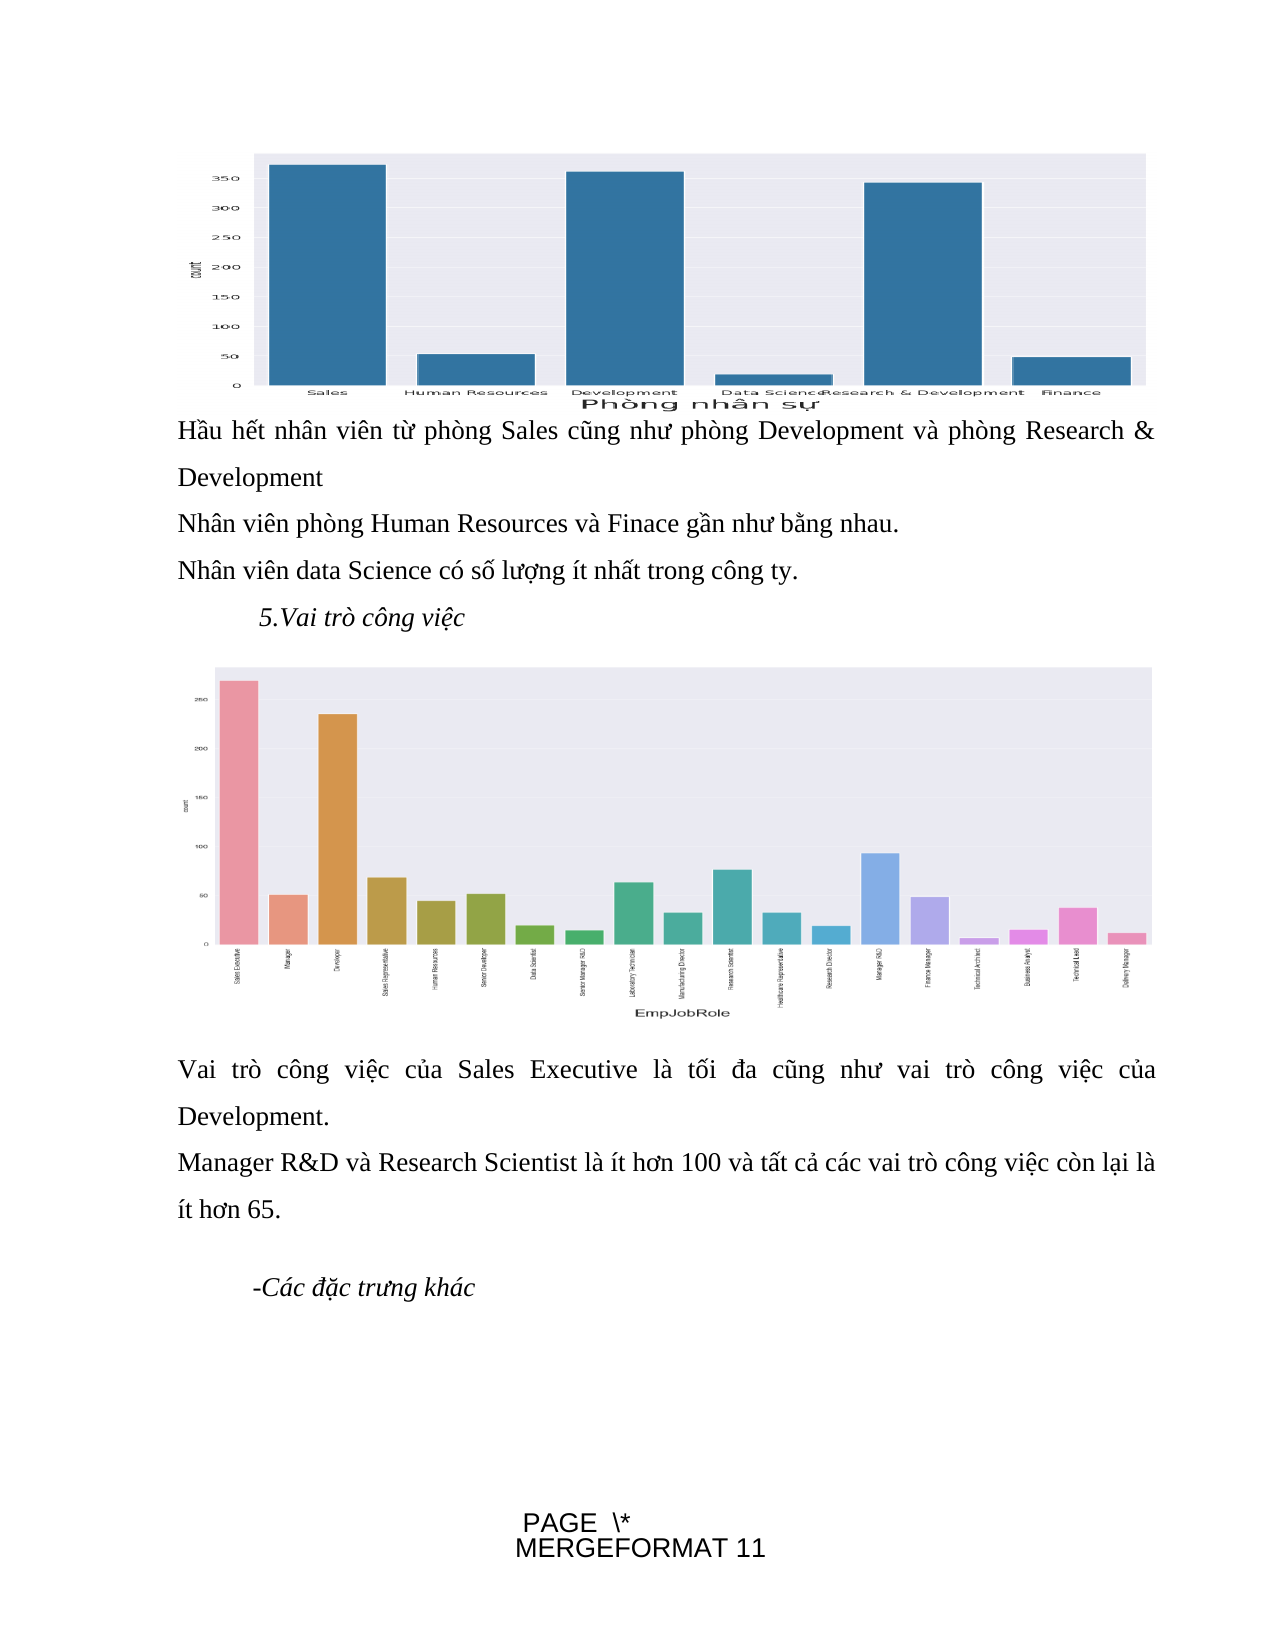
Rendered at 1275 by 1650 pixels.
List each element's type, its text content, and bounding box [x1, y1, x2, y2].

text Nhân viên phòng Human Resources và Finace gần như bằng nhau. [177, 508, 1157, 539]
text 5.Vai trò công việc [252, 601, 1157, 632]
text Nhân viên data Science có số lượng ít nhất trong công ty. [177, 554, 1157, 585]
text Vai trò công việc của Sales Executive là tối đa cũng như vai trò công việc của Development. [177, 1053, 1157, 1131]
picture [177, 663, 1157, 1022]
text Manager R&D và Research Scientist là ít hơn 100 và tất cả các vai trò công việc còn lại là ít hơn 65. [177, 1146, 1157, 1224]
picture [177, 149, 1157, 415]
text Hầu hết nhân viên từ phòng Sales cũng như phòng Development và phòng Research & Development [177, 415, 1157, 492]
text -Các đặc trưng khác [252, 1271, 1157, 1302]
